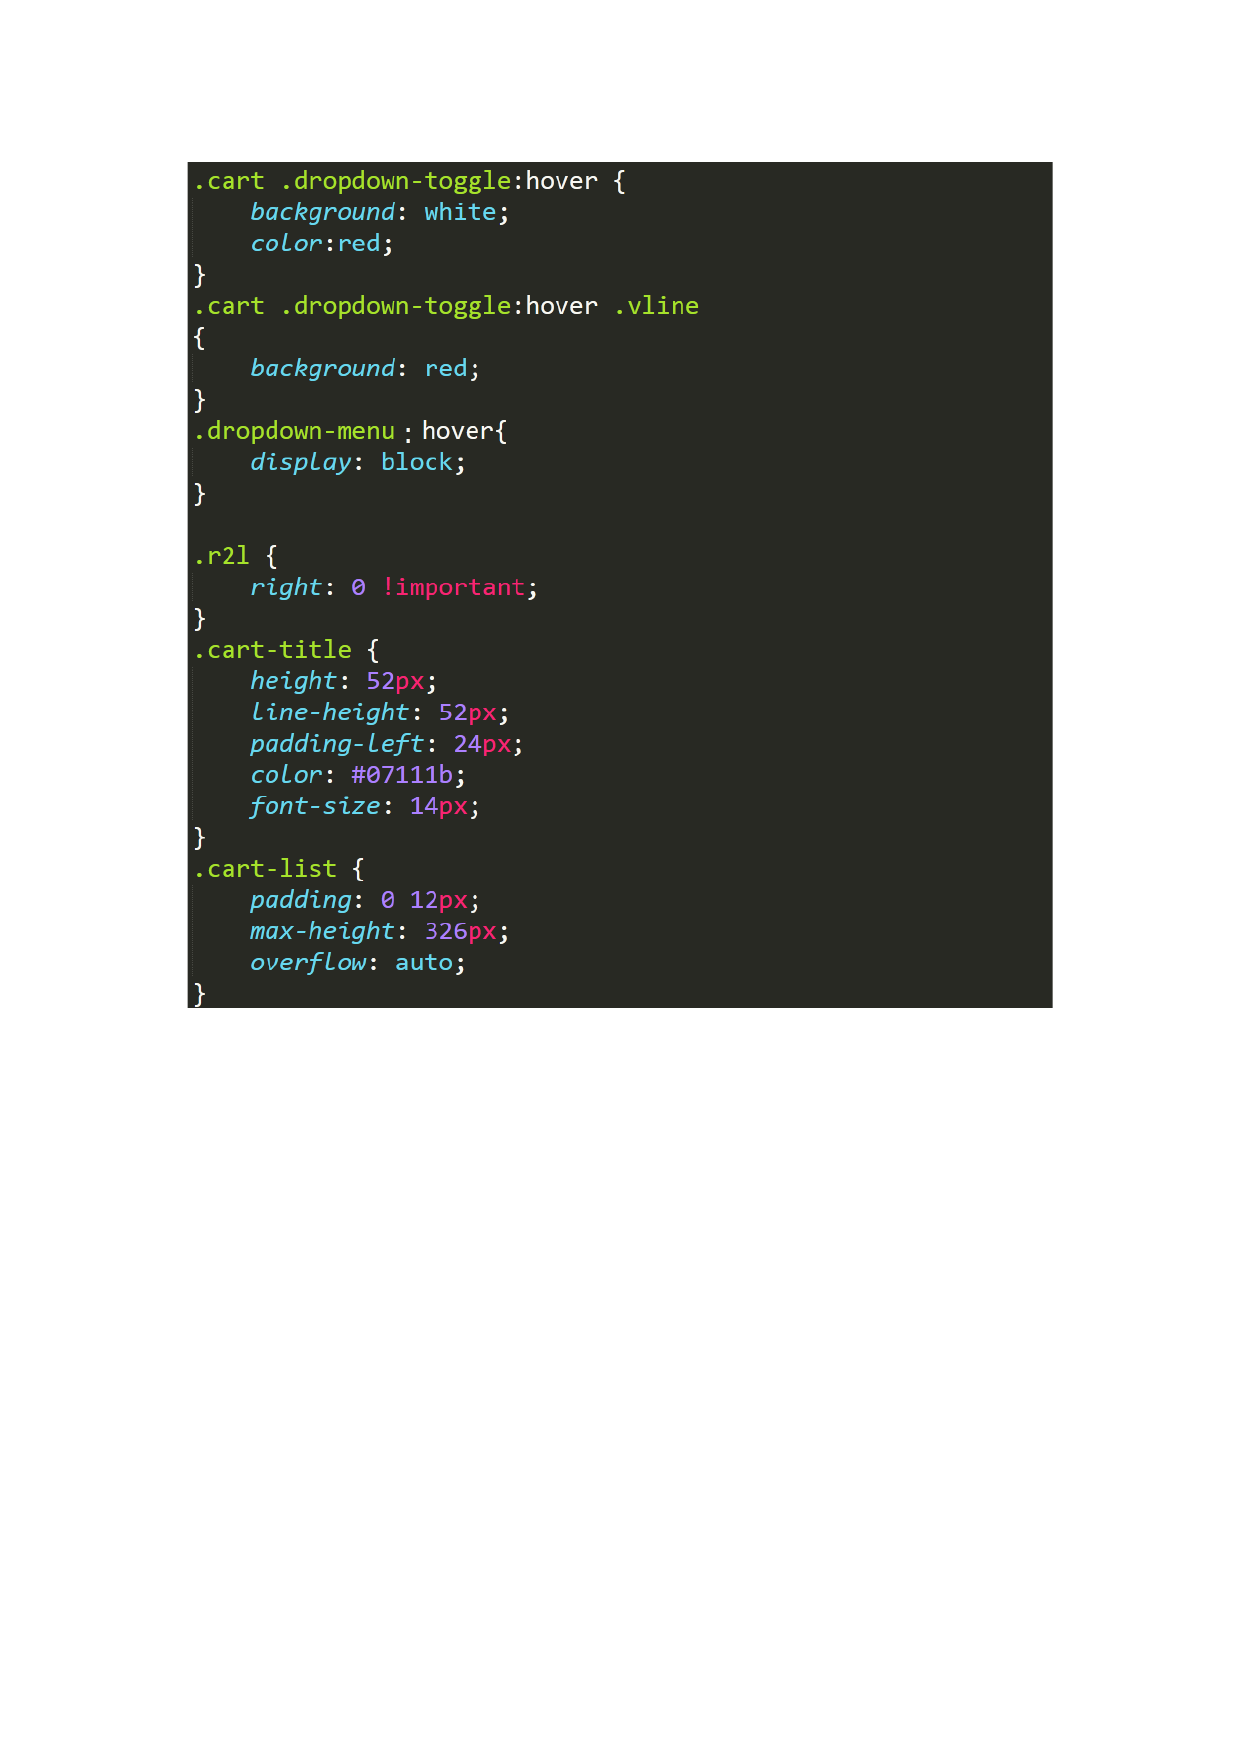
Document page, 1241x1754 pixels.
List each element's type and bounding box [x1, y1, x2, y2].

picture [187, 162, 1053, 1008]
